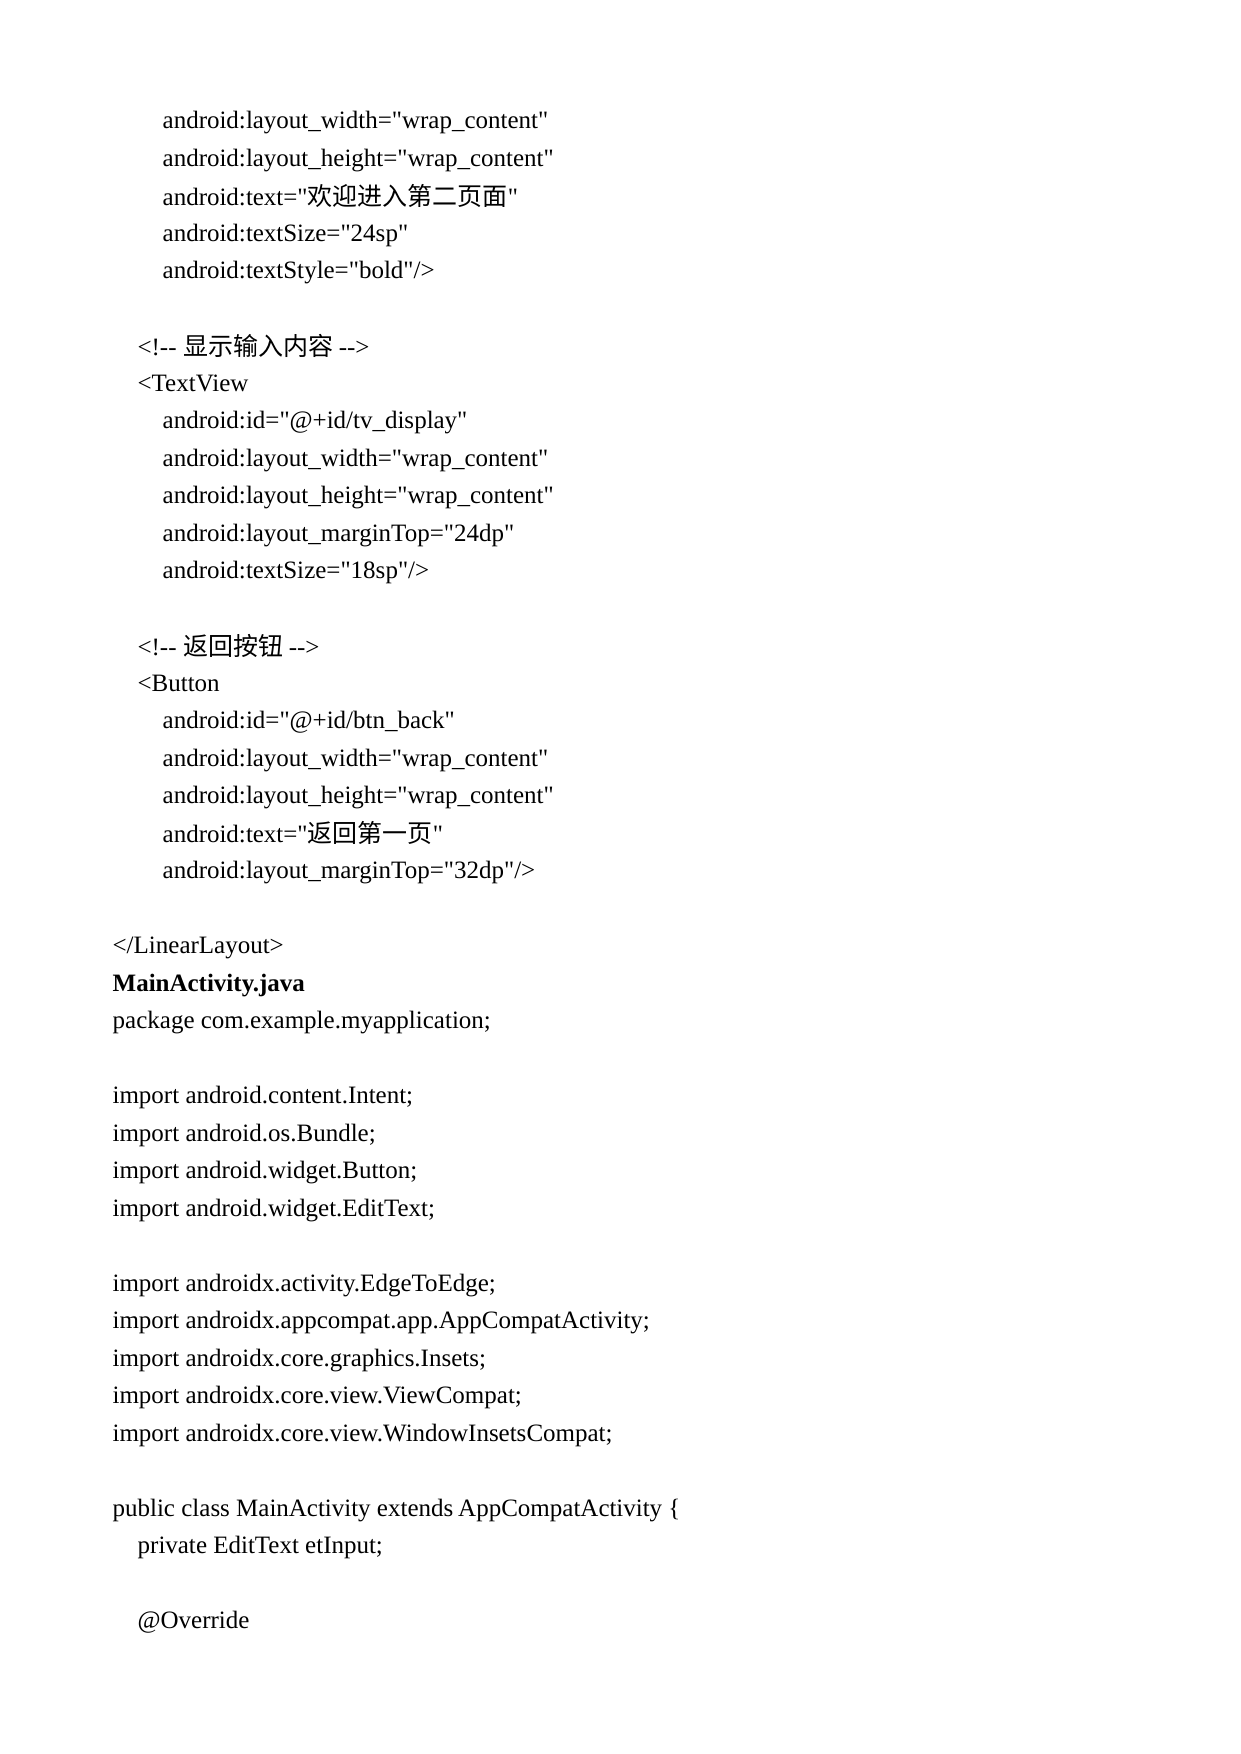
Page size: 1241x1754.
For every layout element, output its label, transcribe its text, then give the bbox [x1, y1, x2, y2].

text MainActivity.java [112, 963, 1128, 1001]
text android:text="欢迎进入第二页面" [112, 176, 1128, 213]
text <!-- 返回按钮 --> [112, 626, 1128, 663]
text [112, 1001, 1128, 1638]
text android:textSize="18sp"/> [112, 551, 1128, 588]
text android:layout_width="wrap_content" [112, 438, 1128, 476]
text android:layout_width="wrap_content" [112, 101, 1128, 138]
text android:layout_height="wrap_content" [112, 138, 1128, 176]
text android:layout_height="wrap_content" [112, 776, 1128, 813]
text <TextView [112, 363, 1128, 401]
text android:textSize="24sp" [112, 213, 1128, 251]
text </LinearLayout> [112, 926, 1128, 963]
text android:layout_marginTop="32dp"/> [112, 851, 1128, 888]
text android:layout_marginTop="24dp" [112, 513, 1128, 551]
text android:layout_height="wrap_content" [112, 476, 1128, 513]
text <Button [112, 663, 1128, 701]
text android:text="返回第一页" [112, 813, 1128, 851]
text android:layout_width="wrap_content" [112, 738, 1128, 776]
text android:id="@+id/tv_display" [112, 401, 1128, 438]
text android:textStyle="bold"/> [112, 251, 1128, 288]
text android:id="@+id/btn_back" [112, 701, 1128, 738]
text <!-- 显示输入内容 --> [112, 326, 1128, 363]
